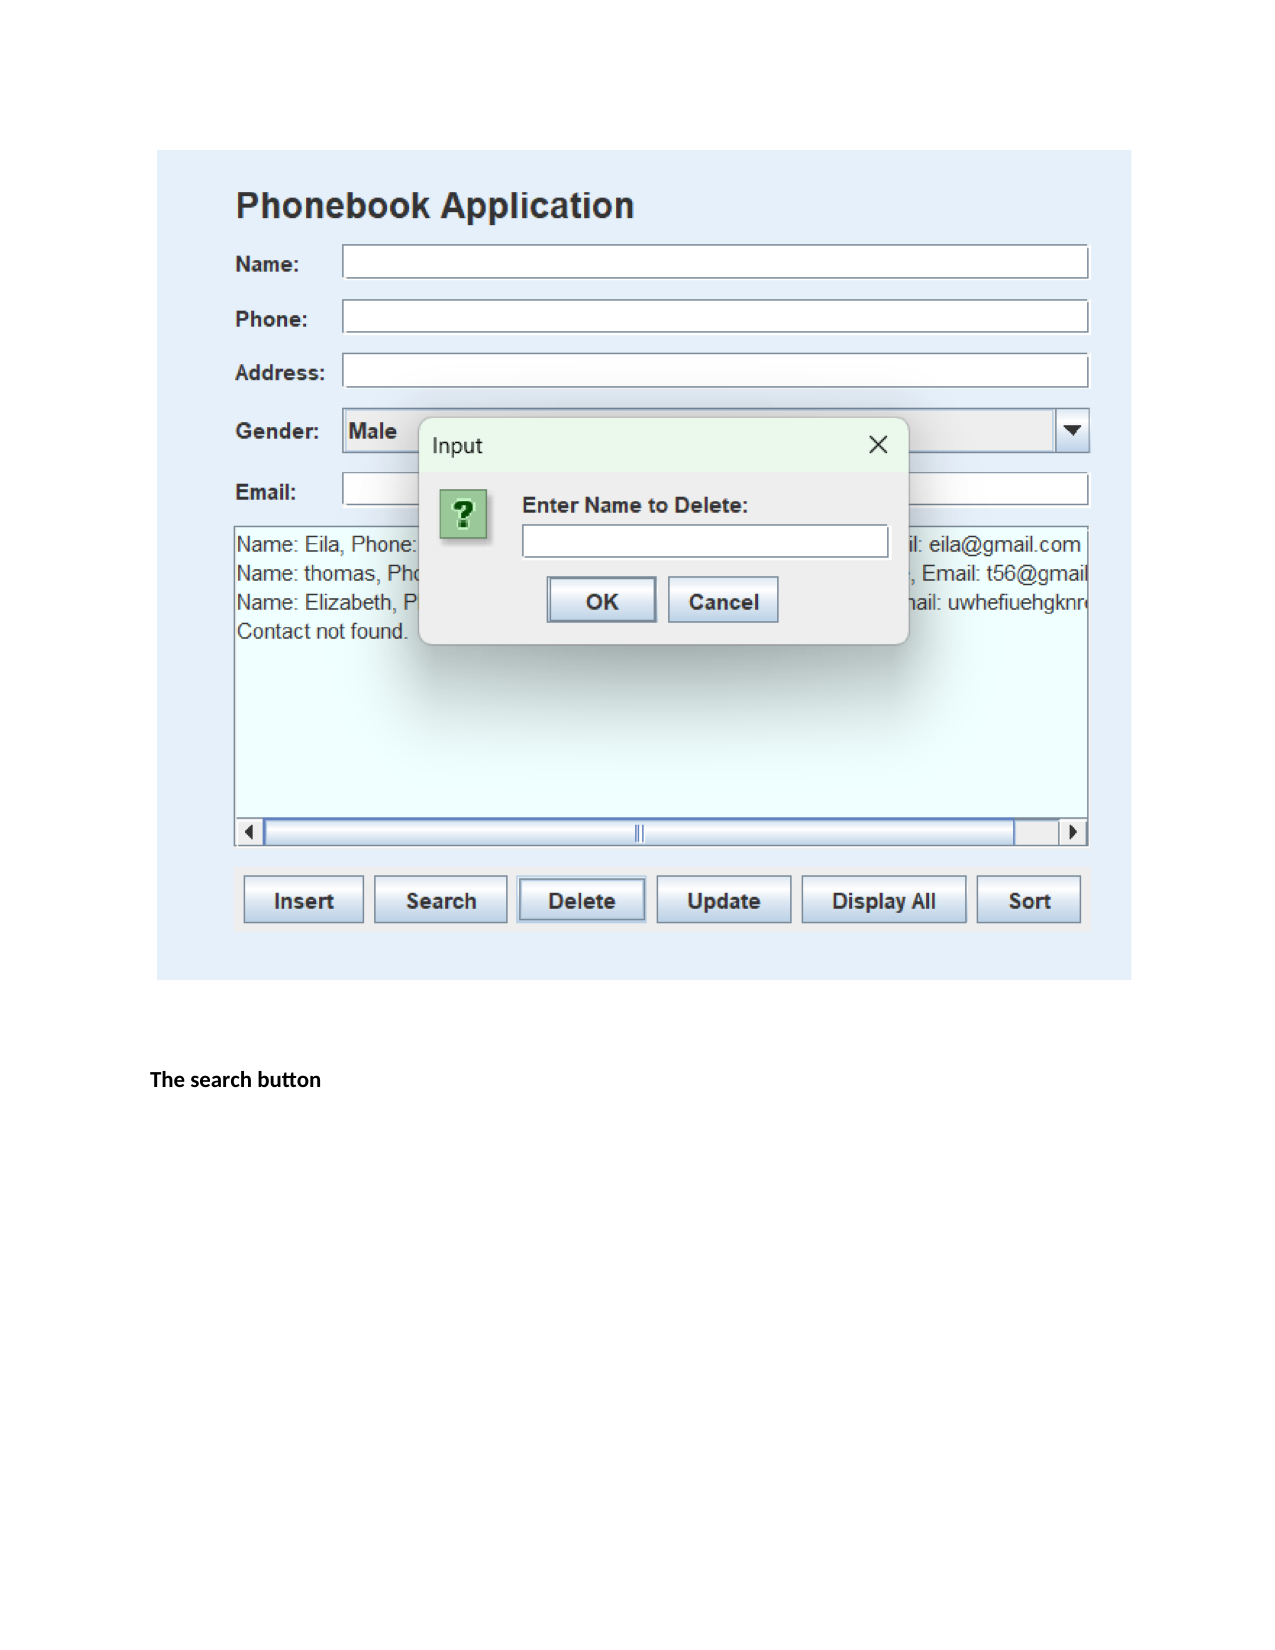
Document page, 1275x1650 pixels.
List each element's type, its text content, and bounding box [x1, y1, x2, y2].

picture [156, 150, 1132, 980]
text The search button [150, 1065, 1153, 1093]
